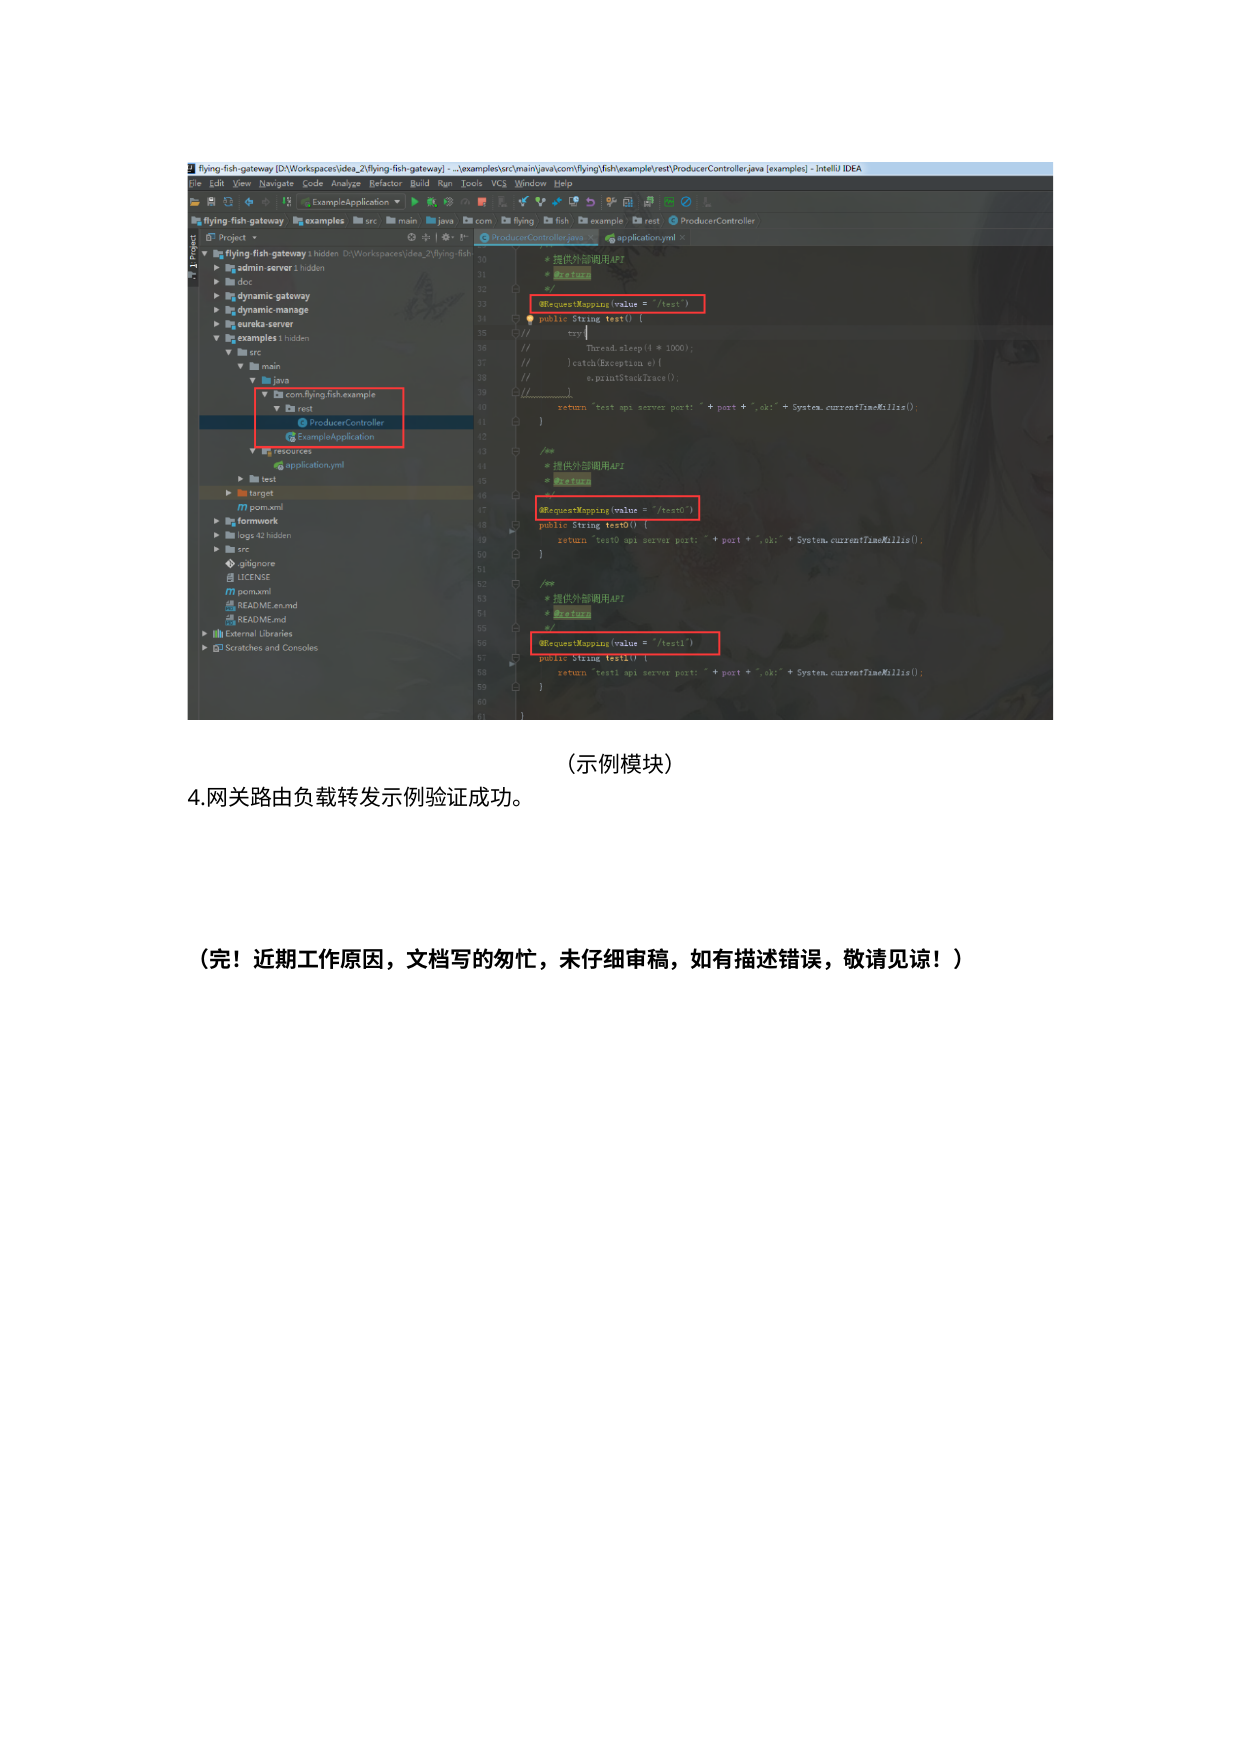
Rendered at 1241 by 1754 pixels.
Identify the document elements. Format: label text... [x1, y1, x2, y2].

picture [187, 162, 1054, 720]
text （示例模块） [187, 747, 1053, 779]
text 4.网关路由负载转发示例验证成功。 [187, 779, 1053, 812]
text （完！近期工作原因，文档写的匆忙，未仔细审稿，如有描述错误，敬请见谅！） [187, 942, 1053, 974]
